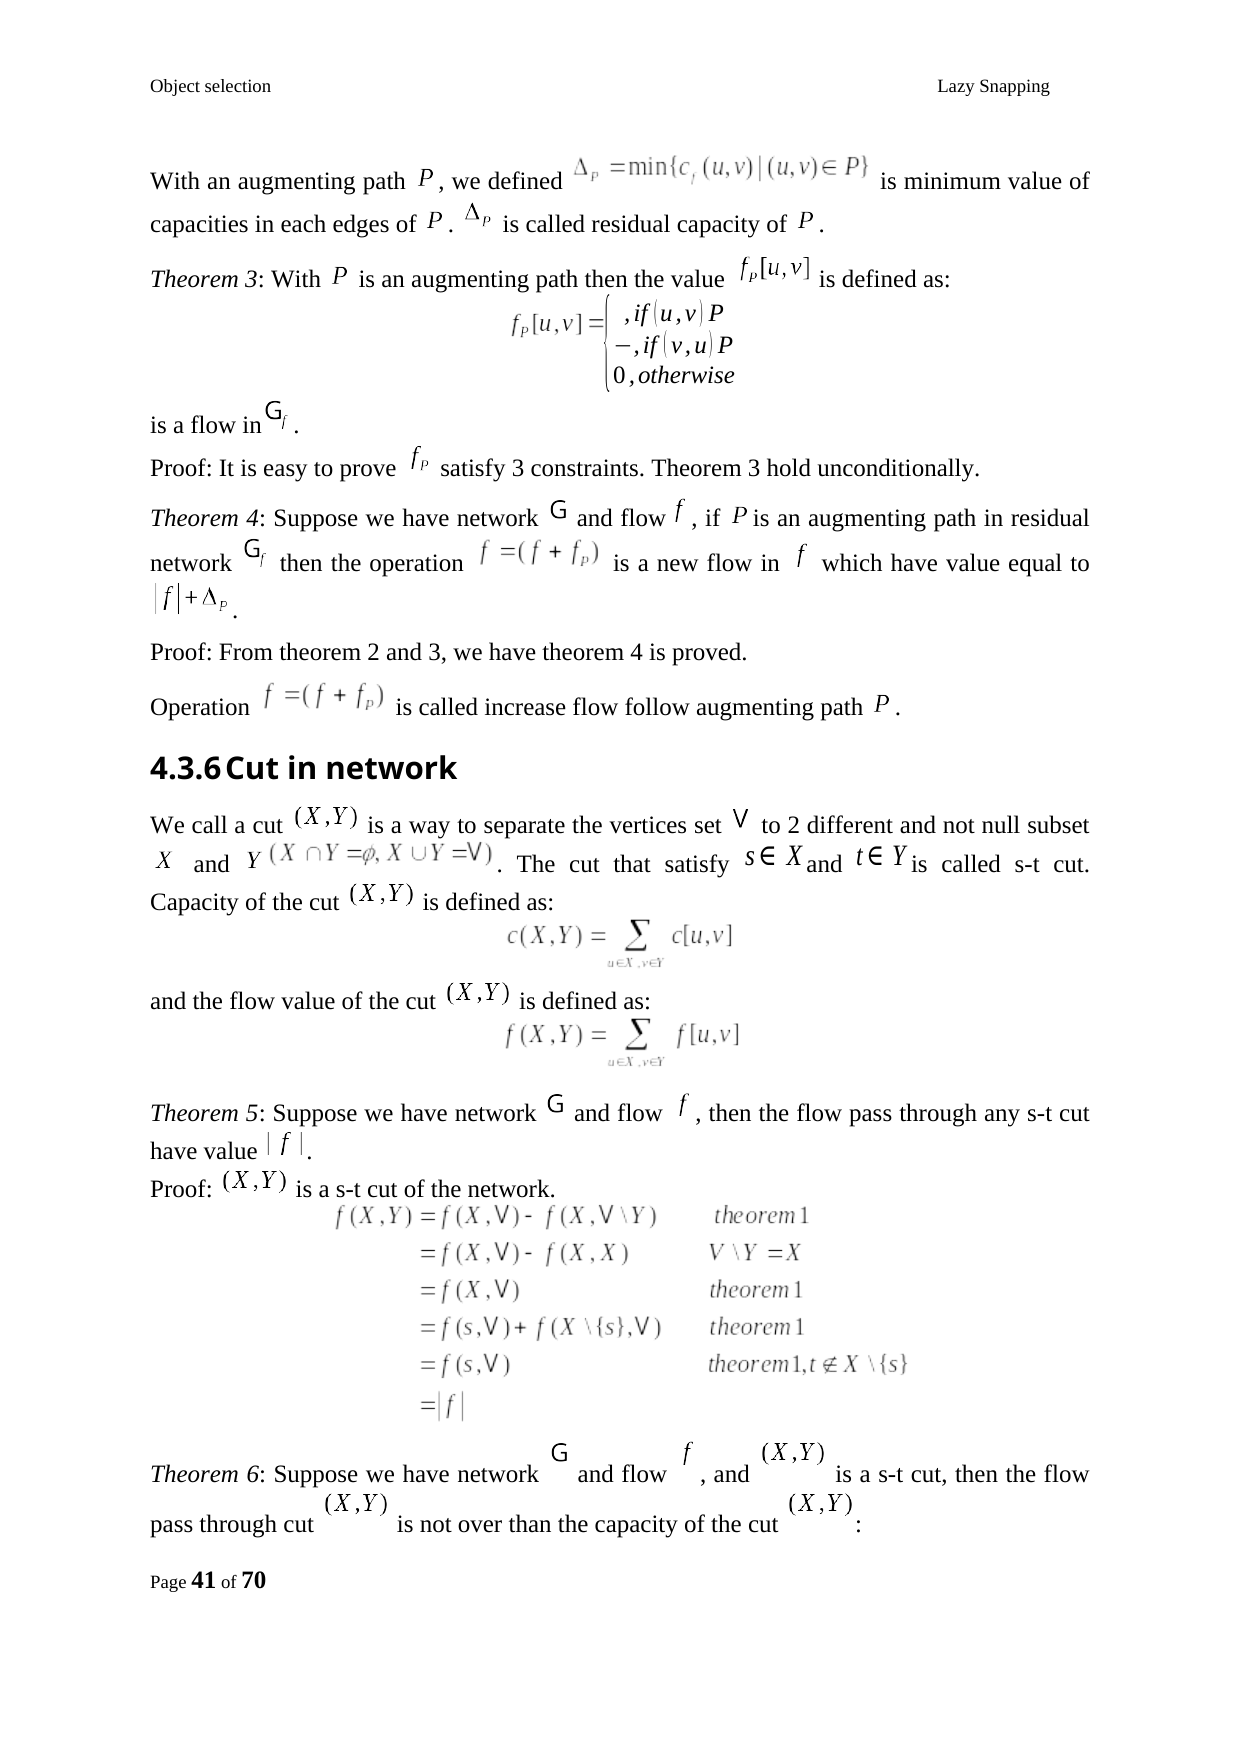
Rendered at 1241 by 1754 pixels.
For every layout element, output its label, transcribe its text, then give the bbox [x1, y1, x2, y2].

text With an augmenting path , we defined is minimum value of capacities in each edges of . is called residual capacity of . [150, 150, 1090, 237]
text is a flow in. [150, 393, 1090, 438]
text Operation is called increase flow follow augmenting path . [150, 678, 1090, 721]
text We call a cut is a way to separate the vertices set to 2 different and not null subset and . The cut that satisfy and is called s-t cut. Capacity of the cut is defined as: [150, 801, 1090, 916]
subtitle Cut in network [150, 746, 1090, 788]
text Theorem 5: Suppose we have network and flow , then the flow pass through any s-t cut have value . [150, 1088, 1090, 1165]
text Theorem 3: With is an augmenting path then the value is defined as: [150, 250, 1090, 293]
text Theorem 4: Suppose we have network and flow, if is an augmenting path in residual network then the operation is a new flow in which have value equal to . [150, 494, 1090, 624]
text and the flow value of the cut is defined as: [150, 977, 1090, 1015]
text Proof: It is easy to prove satisfy 3 constraints. Theorem 3 hold unconditionally. [150, 438, 1090, 481]
text Theorem 6: Suppose we have network and flow , and is a s-t cut, then the flow pass through cut is not over than the capacity of the cut : [150, 1437, 1090, 1538]
text Proof: From theorem 2 and 3, we have theorem 4 is proved. [150, 637, 1090, 665]
text Proof: is a s-t cut of the network. [150, 1165, 1090, 1203]
